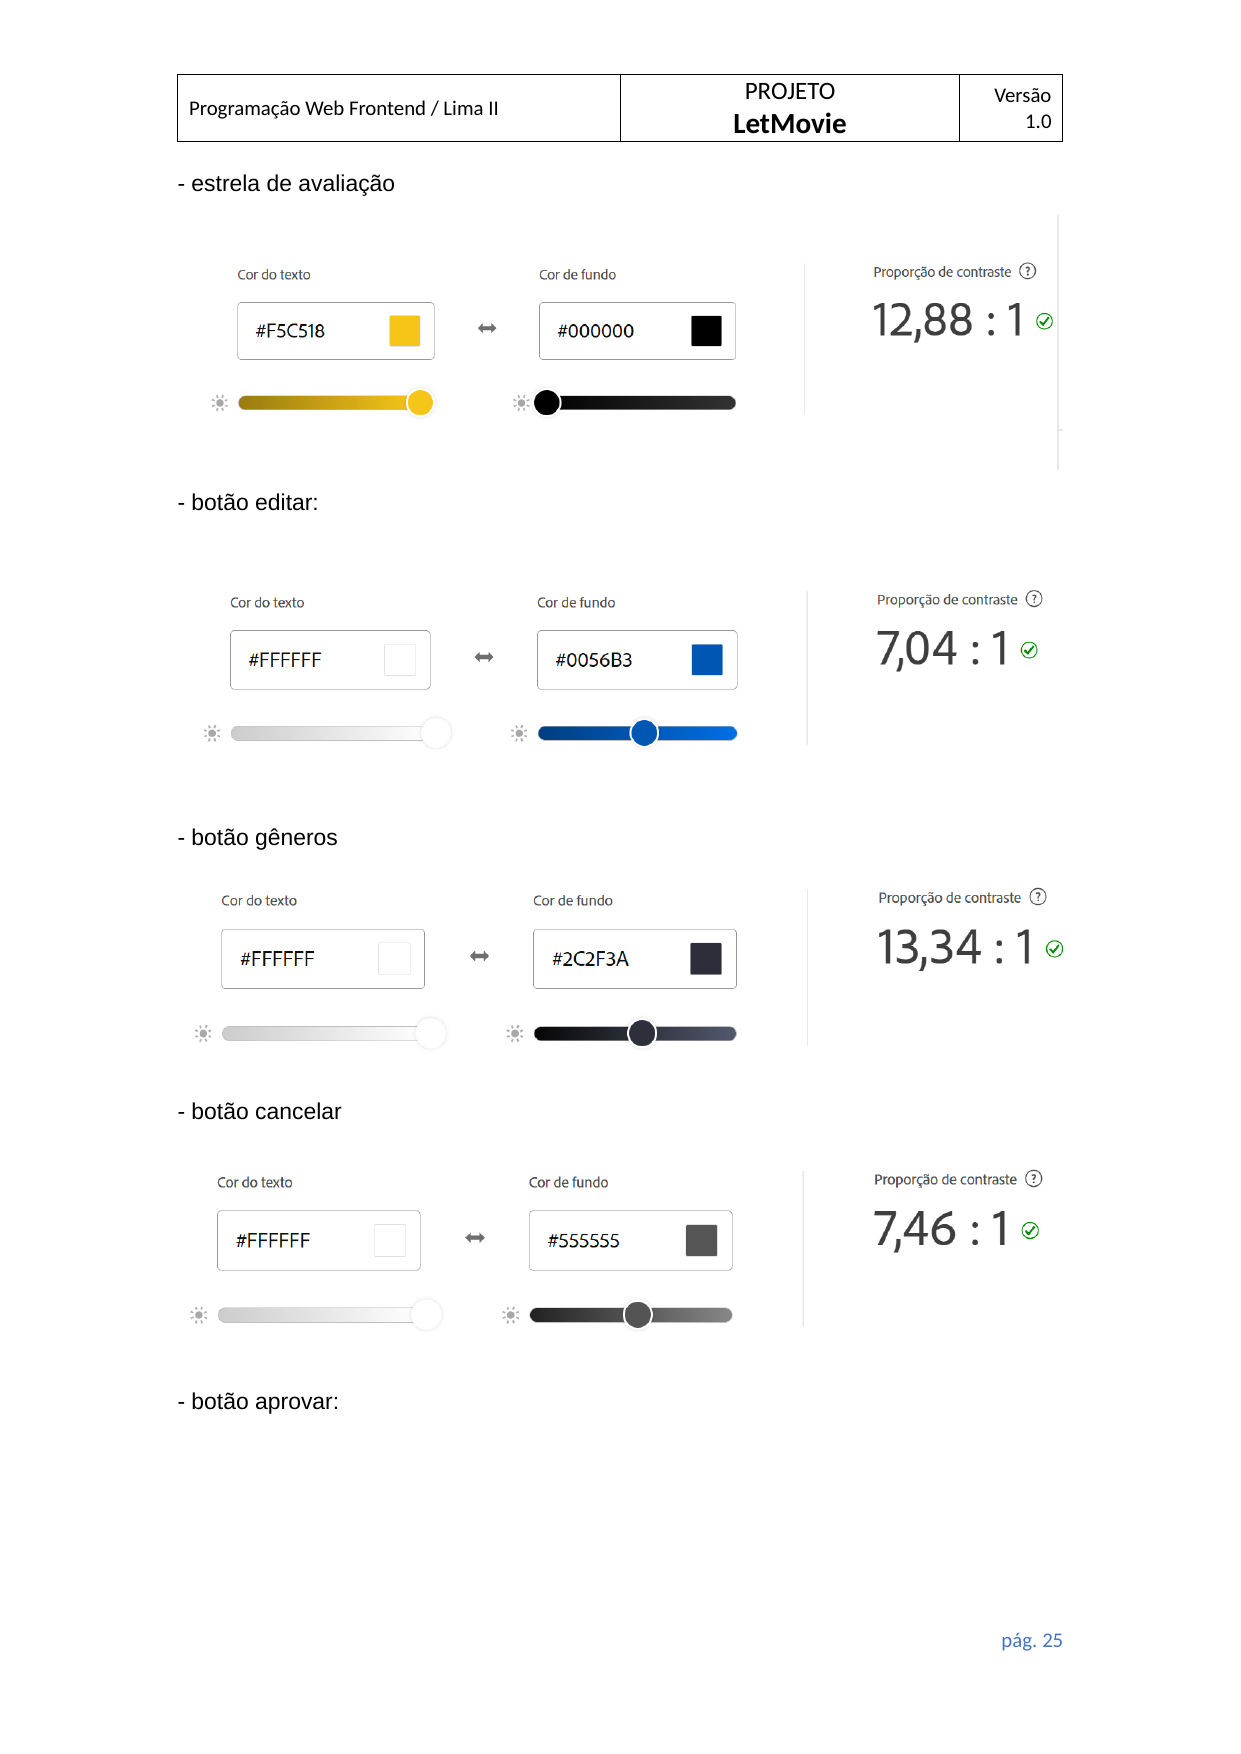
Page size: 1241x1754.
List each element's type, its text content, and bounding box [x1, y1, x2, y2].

text - botão cancelar [177, 1098, 1063, 1124]
picture [177, 215, 1063, 470]
text - botão aprovar: [177, 1388, 1063, 1414]
picture [177, 533, 1063, 806]
text - botão editar: [177, 488, 1063, 515]
text - botão gêneros [177, 824, 1063, 851]
text - estrela de avaliação [177, 170, 1063, 196]
picture [177, 869, 1063, 1080]
picture [177, 1143, 1063, 1370]
